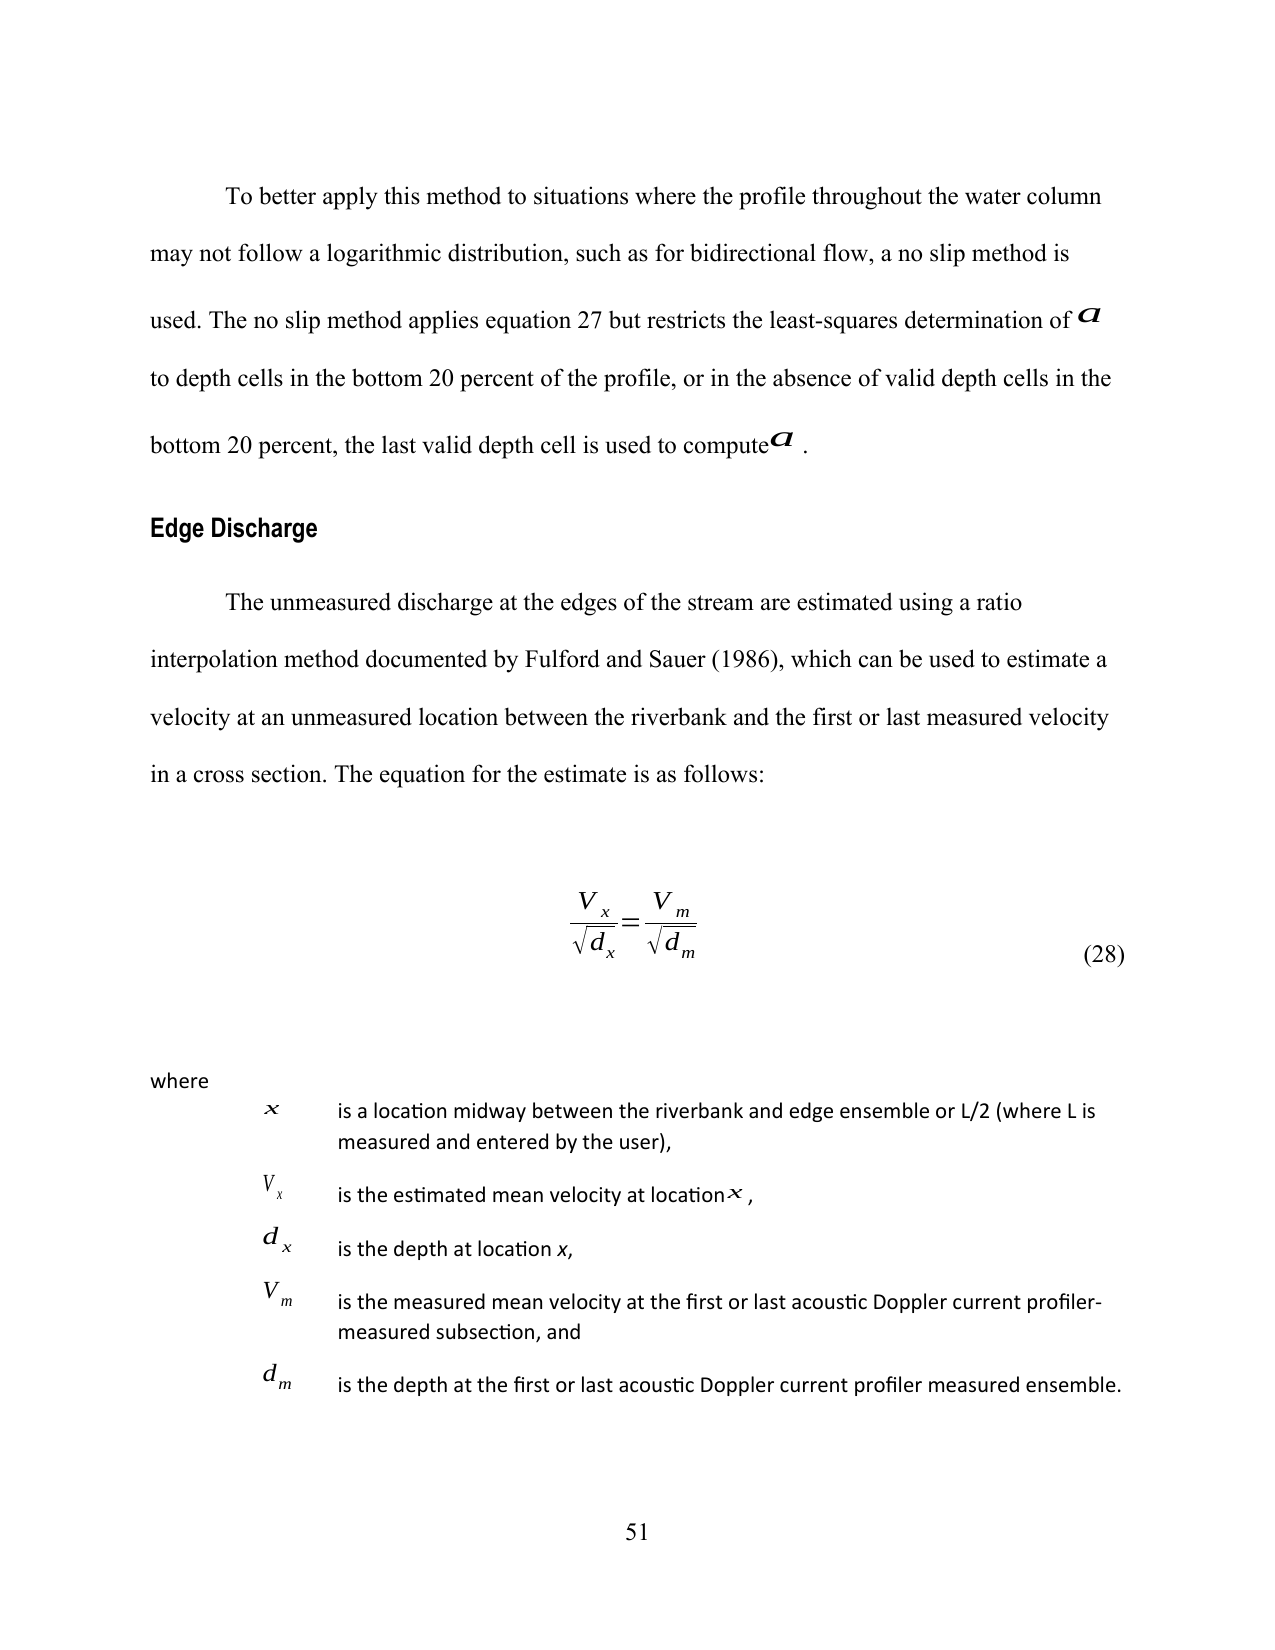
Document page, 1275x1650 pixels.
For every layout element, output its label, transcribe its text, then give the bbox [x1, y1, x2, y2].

text To better apply this method to situations where the profile throughout the water column may not follow a logarithmic distribution, such as for bidirectional flow, a no slip method is used. The no slip method applies equation 27 but restricts the least-squares determination of to depth cells in the bottom 20 percent of the profile, or in the absence of valid depth cells in the bottom 20 percent, the last valid depth cell is used to compute. [150, 181, 1125, 459]
text (28) [150, 887, 1125, 967]
text is the measured mean velocity at the first or last acoustic Doppler current profiler-measured subsection, and [262, 1277, 1125, 1345]
text is a location midway between the riverbank and edge ensemble or L/2 (where L is measured and entered by the user), [262, 1096, 1125, 1155]
text is the depth at the first or last acoustic Doppler current profiler measured ensemble. [262, 1360, 1125, 1398]
text is the depth at location x, [262, 1223, 1125, 1262]
text where [150, 1066, 1125, 1094]
text is the estimated mean velocity at location, [262, 1170, 1125, 1209]
text The unmeasured discharge at the edges of the stream are estimated using a ratio interpolation method documented by Fulford and Sauer (1986), which can be used to estimate a velocity at an unmeasured location between the riverbank and the first or last measured velocity in a cross section. The equation for the estimate is as follows: [150, 587, 1125, 788]
subtitle Edge Discharge [150, 512, 1125, 543]
